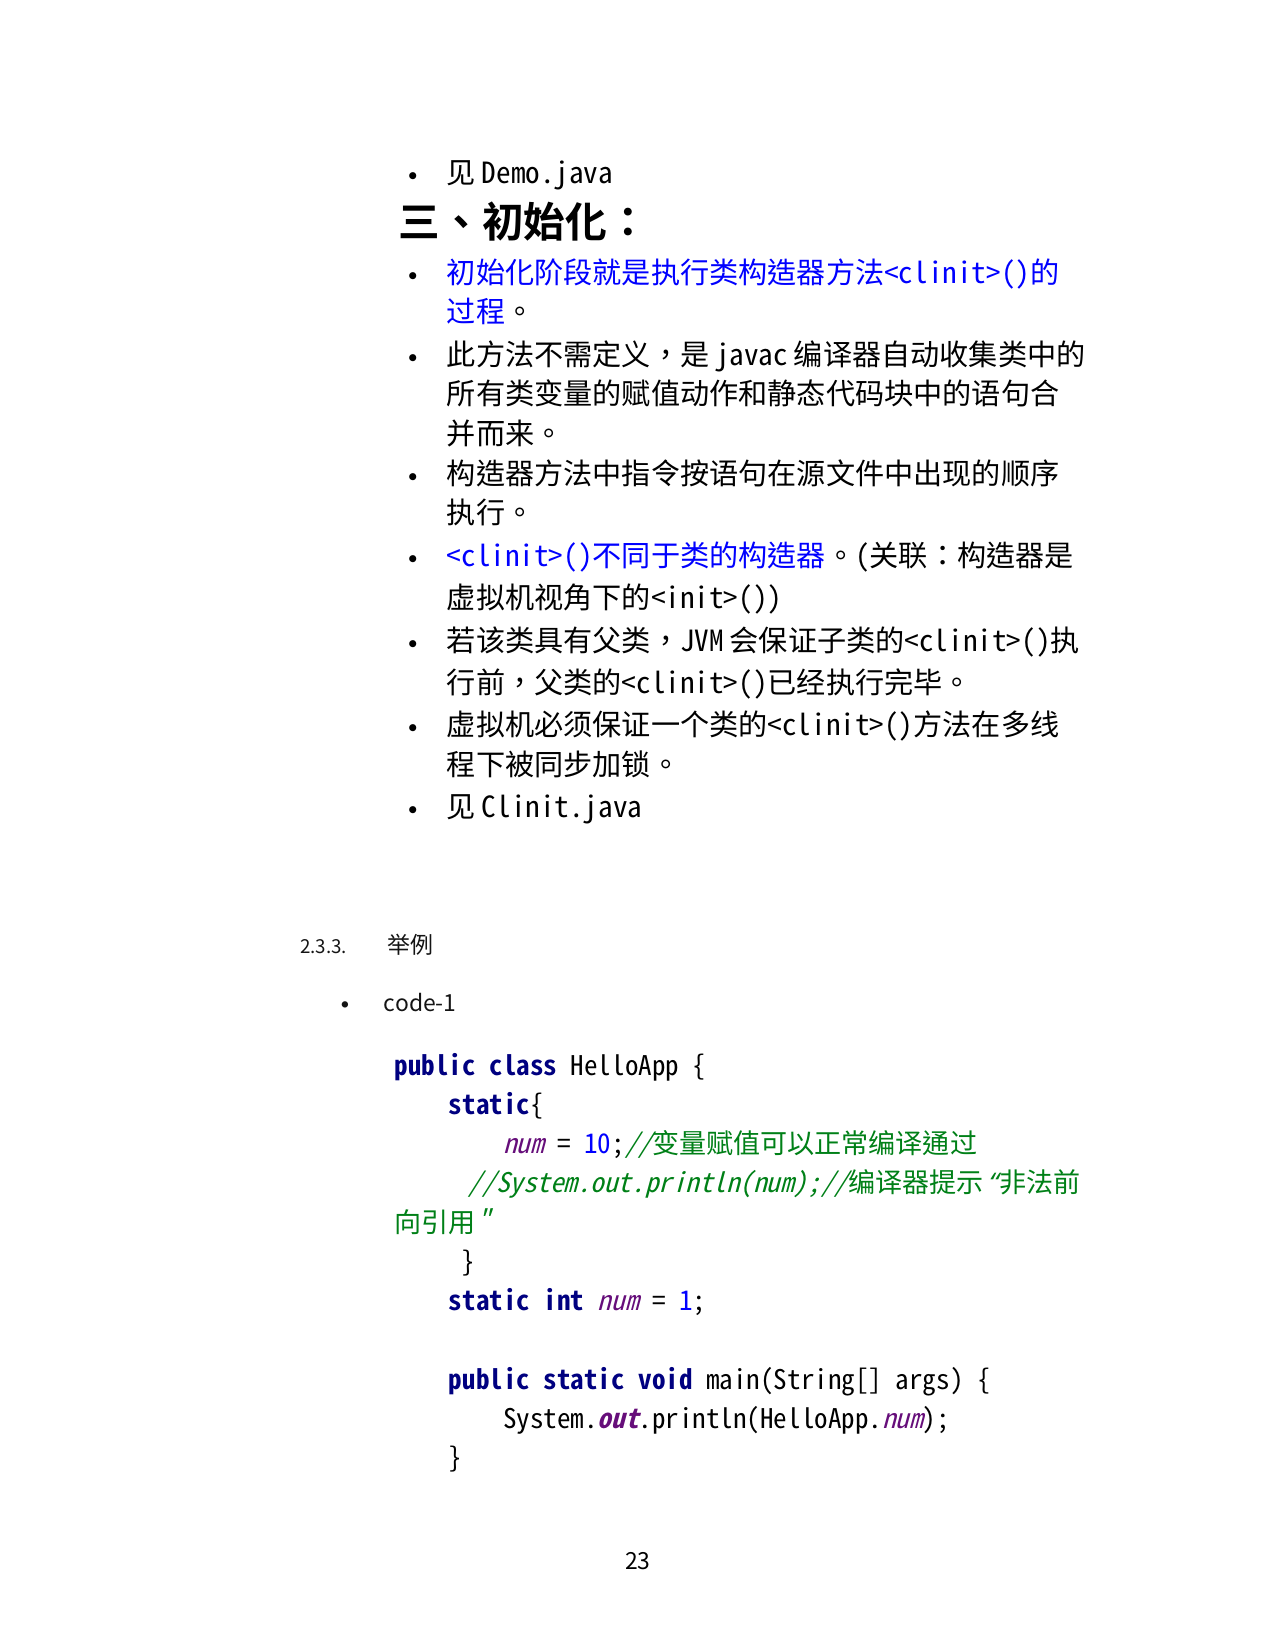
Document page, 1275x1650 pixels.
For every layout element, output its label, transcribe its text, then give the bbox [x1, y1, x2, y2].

list 见Clinit.java [409, 784, 1087, 826]
list 构造器方法中指令按语句在源文件中出现的顺序执行。 [409, 453, 1087, 532]
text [394, 1043, 1087, 1476]
list 见Demo.java [409, 150, 1087, 192]
list 虚拟机必须保证一个类的<clinit>()方法在多线程下被同步加锁。 [409, 702, 1087, 784]
list code-1 [342, 985, 1087, 1018]
list <clinit>()不同于类的构造器。(关联：构造器是虚拟机视角下的<init>()) [409, 532, 1087, 617]
list 初始化阶段就是执行类构造器方法<clinit>()的过程。 [409, 249, 1087, 331]
list 举例 [300, 927, 1087, 960]
list 若该类具有父类，JVM会保证子类的<clinit>()执行前，父类的<clinit>()已经执行完毕。 [409, 617, 1087, 702]
text 三、初始化： [399, 192, 1087, 249]
list 此方法不需定义，是javac编译器自动收集类中的所有类变量的赋值动作和静态代码块中的语句合并而来。 [409, 331, 1087, 453]
